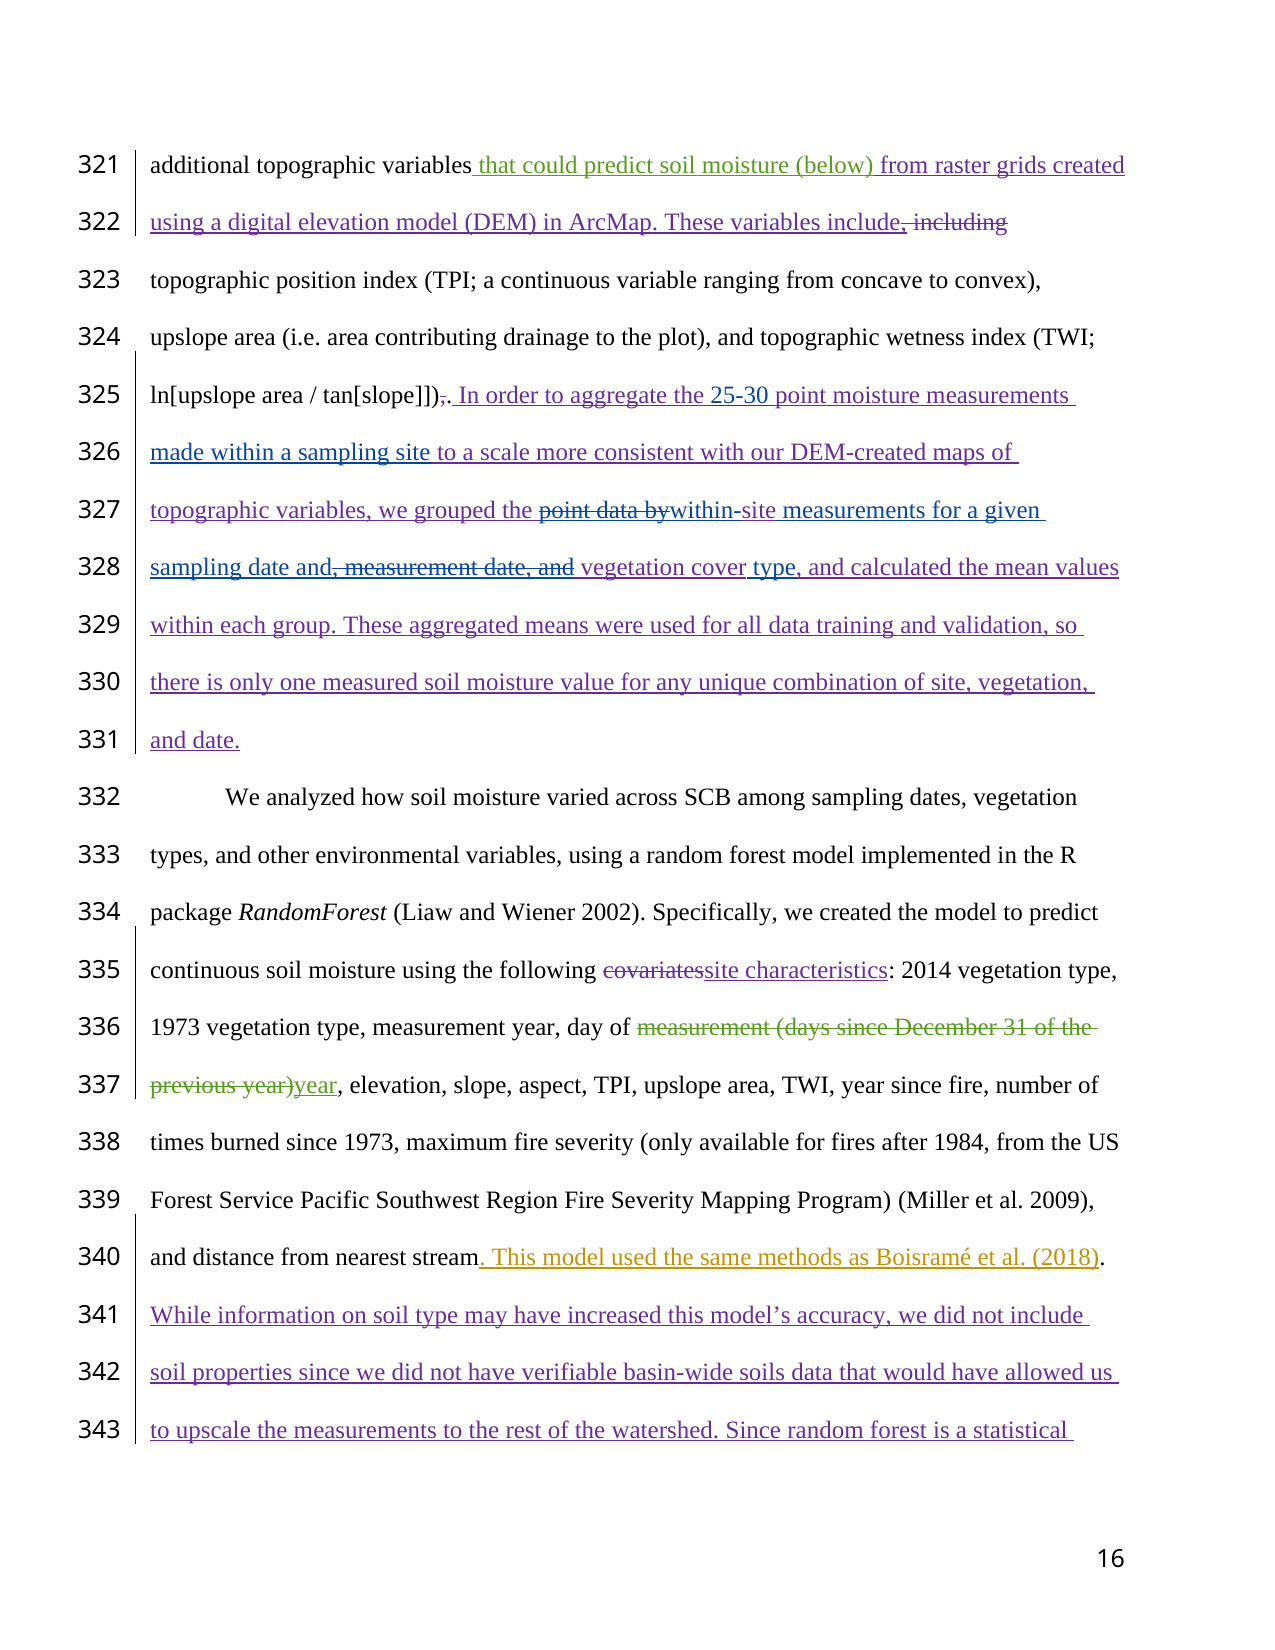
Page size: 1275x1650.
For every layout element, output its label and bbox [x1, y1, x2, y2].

text [150, 782, 1125, 1444]
text [150, 150, 1125, 754]
